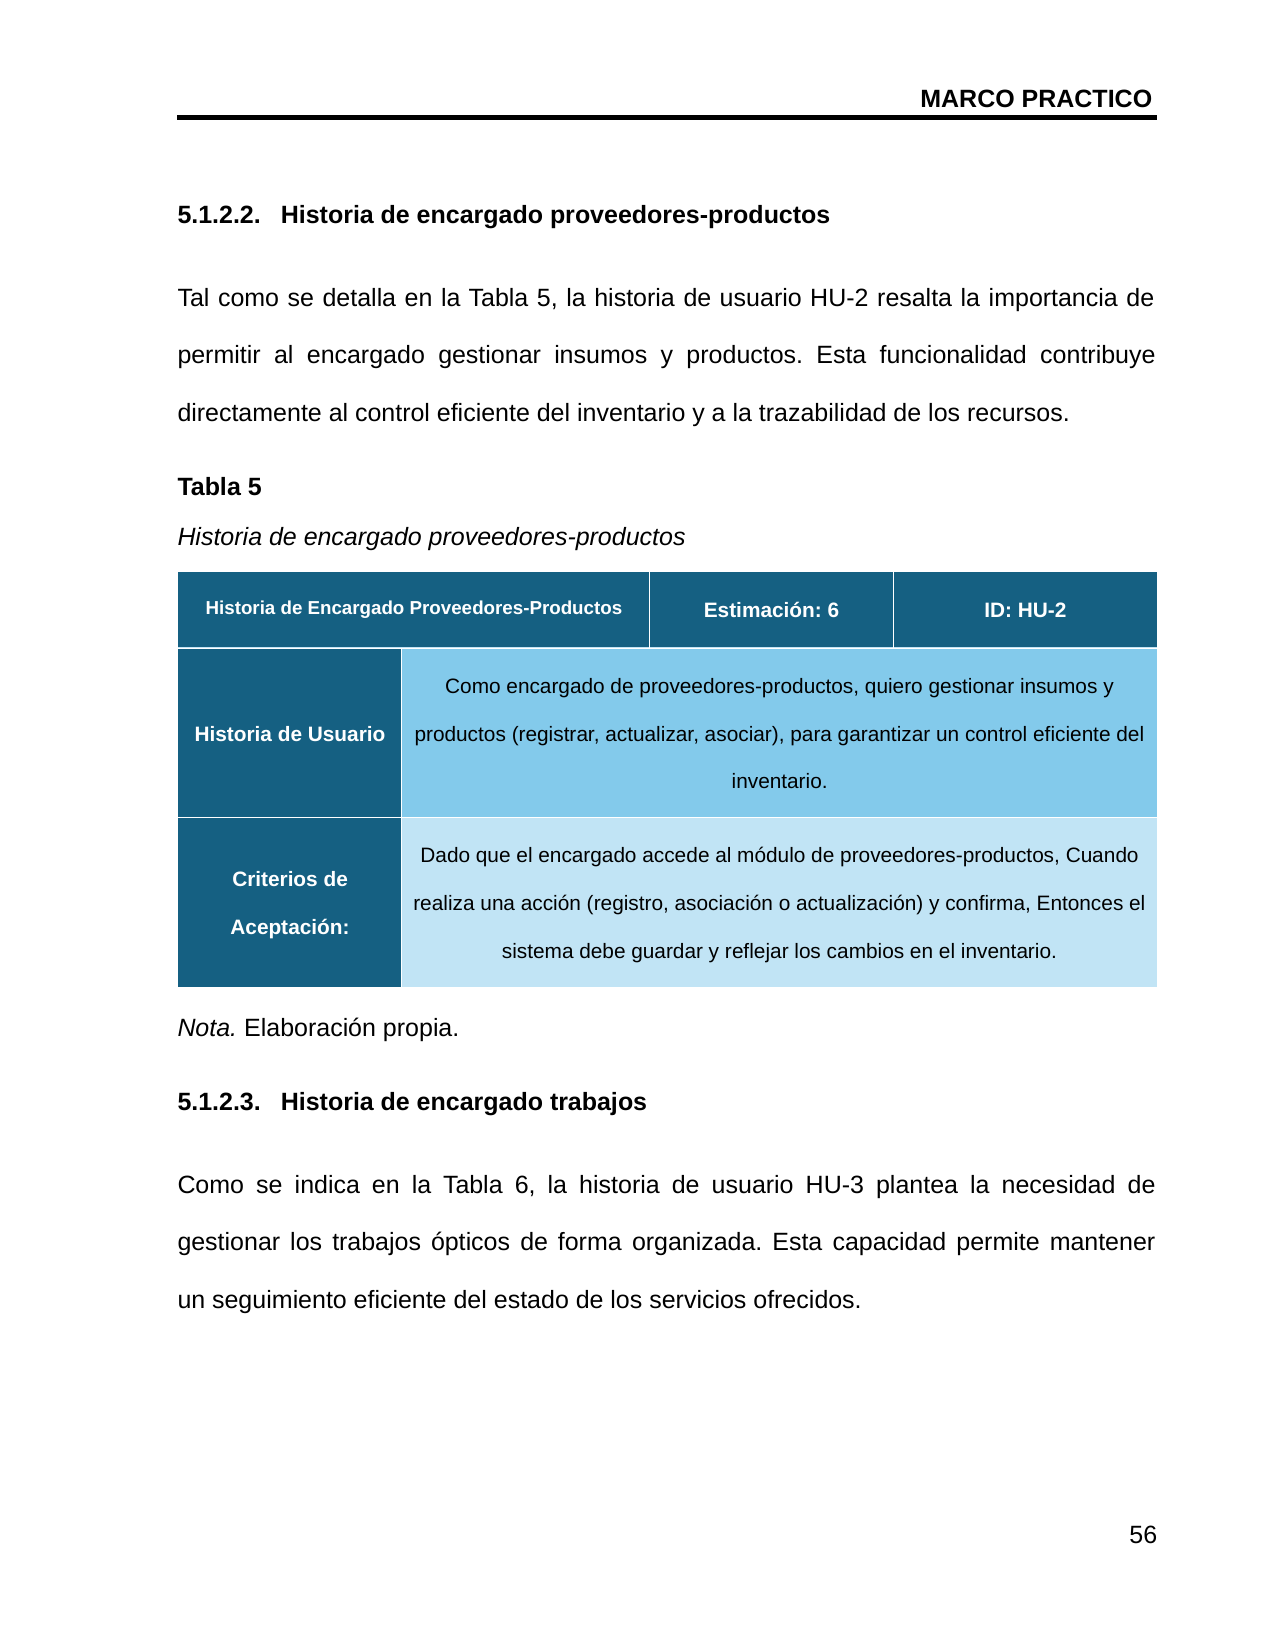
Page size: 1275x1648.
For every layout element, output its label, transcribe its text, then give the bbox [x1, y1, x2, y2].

subtitle Historia de encargado proveedores-productos [177, 200, 1157, 229]
table_cell Como encargado de proveedores-productos, quiero gestionar insumos y productos (registrar, actualizar, asociar), para garantizar un control eficiente del inventario. [402, 649, 1157, 817]
text Tal como se detalla en la Tabla 5, la historia de usuario HU-2 resalta la importancia de permitir al encargado gestionar insumos y productos. Esta funcionalidad contribuye directamente al control eficiente del inventario y a la trazabilidad de los recursos. [177, 283, 1157, 427]
text Historia de encargado proveedores-productos [177, 522, 1157, 550]
table_header Historia de Encargado Proveedores-Productos [178, 572, 649, 647]
table_cell Criterios de Aceptación: [178, 818, 401, 987]
table_cell Dado que el encargado accede al módulo de proveedores-productos, Cuando realiza una acción (registro, asociación o actualización) y confirma, Entonces el sistema debe guardar y reflejar los cambios en el inventario. [402, 818, 1157, 987]
text Como se indica en la Tabla 6, la historia de usuario HU-3 plantea la necesidad de gestionar los trabajos ópticos de forma organizada. Esta capacidad permite mantener un seguimiento eficiente del estado de los servicios ofrecidos. [177, 1170, 1157, 1313]
table_cell Historia de Usuario [178, 649, 401, 817]
subtitle Historia de encargado trabajos [177, 1087, 1157, 1116]
table_header ID: HU-2 [894, 572, 1157, 647]
text Nota. Elaboración propia. [177, 1013, 1157, 1042]
table_header Estimación: 6 [650, 572, 893, 647]
